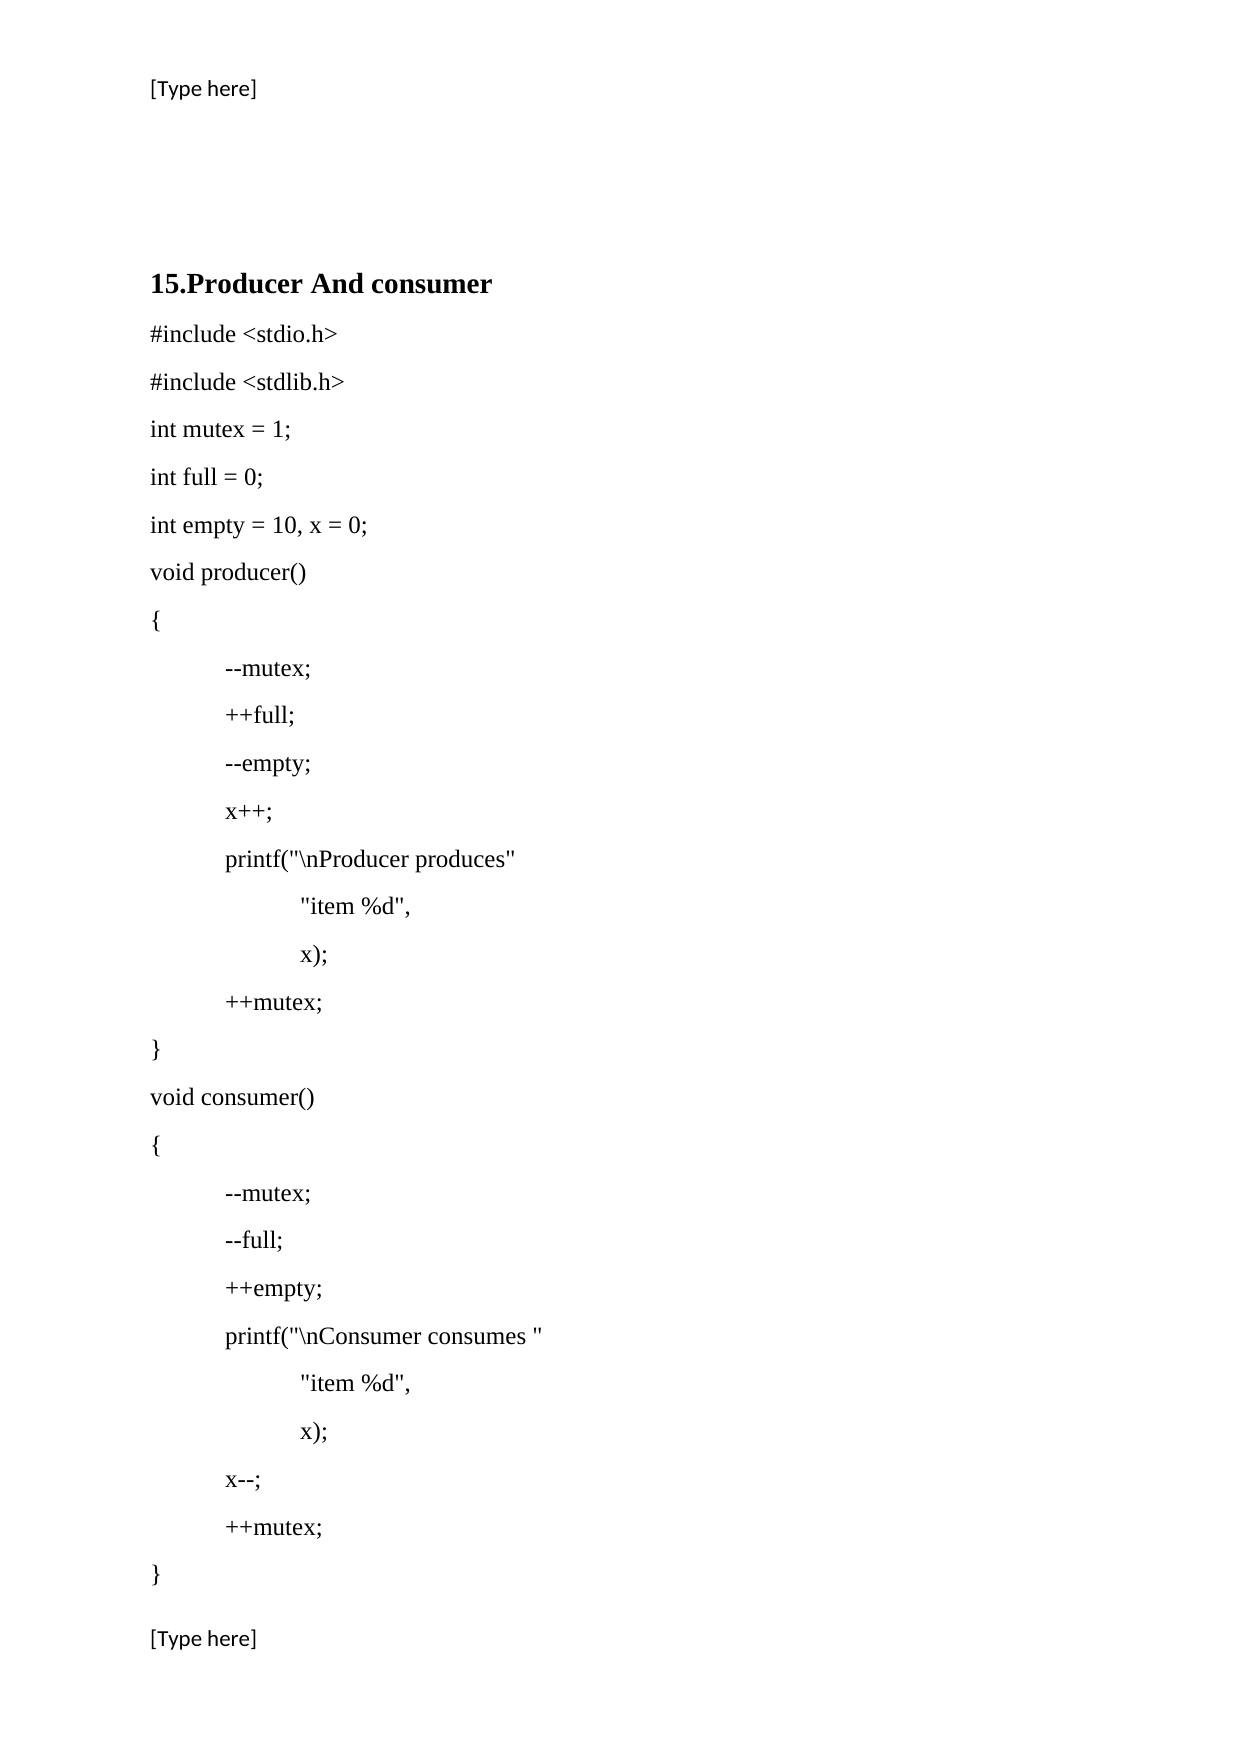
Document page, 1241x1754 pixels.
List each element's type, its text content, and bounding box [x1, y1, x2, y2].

text x++; [150, 796, 1090, 825]
text } [150, 1559, 1090, 1588]
text --empty; [150, 748, 1090, 777]
text --full; [150, 1225, 1090, 1254]
text int full = 0; [150, 462, 1090, 491]
text --mutex; [150, 1178, 1090, 1206]
text } [150, 1034, 1090, 1063]
text "item %d", [150, 891, 1090, 920]
text x--; [150, 1464, 1090, 1493]
text ++mutex; [150, 1512, 1090, 1540]
text void consumer() [150, 1082, 1090, 1111]
text #include <stdio.h> [150, 319, 1090, 348]
text printf("\nConsumer consumes " [150, 1321, 1090, 1349]
text int empty = 10, x = 0; [150, 510, 1090, 538]
text x); [150, 1416, 1090, 1445]
text "item %d", [150, 1368, 1090, 1397]
text { [150, 1130, 1090, 1159]
text printf("\nProducer produces" [150, 844, 1090, 872]
text --mutex; [150, 653, 1090, 682]
text ++full; [150, 701, 1090, 729]
text 15.Producer And consumer [150, 266, 1090, 299]
text ++empty; [150, 1273, 1090, 1302]
text ++mutex; [150, 987, 1090, 1016]
text { [150, 605, 1090, 634]
text int mutex = 1; [150, 414, 1090, 443]
text void producer() [150, 557, 1090, 586]
text x); [150, 939, 1090, 968]
text #include <stdlib.h> [150, 367, 1090, 395]
